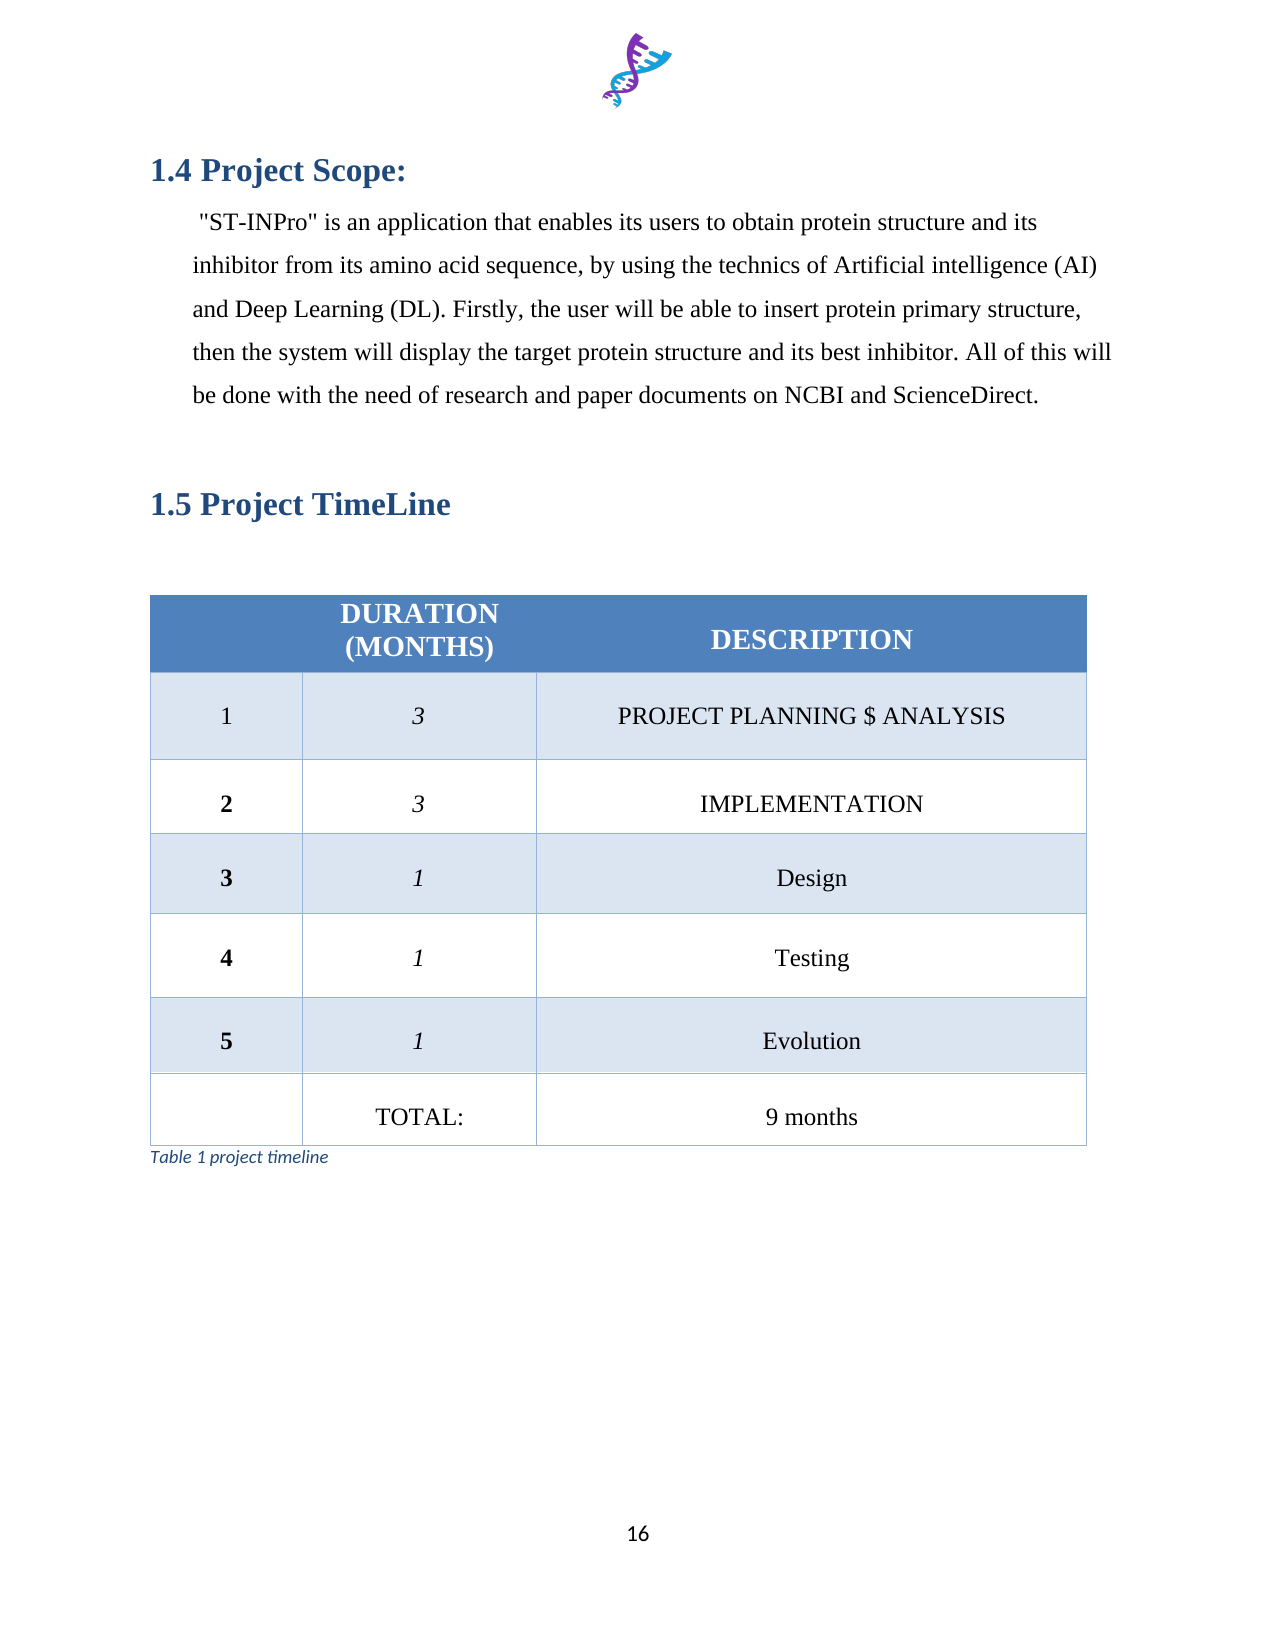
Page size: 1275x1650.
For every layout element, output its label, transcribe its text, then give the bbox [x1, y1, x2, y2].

table_cell PROJECT PLANNING $ ANALYSIS [537, 673, 1086, 759]
table_cell 2 [151, 760, 302, 833]
table_header DURATION (MONTHS) [303, 596, 536, 672]
text Table 1 project timeline [150, 1146, 1125, 1168]
table_cell 3 [303, 760, 536, 833]
table_cell 9 months [537, 1074, 1086, 1144]
table_cell 3 [303, 673, 536, 759]
table_cell 1 [303, 834, 536, 913]
table_cell TOTAL: [303, 1074, 536, 1144]
table_cell IMPLEMENTATION [537, 760, 1086, 833]
table_header [151, 596, 302, 672]
table_cell Evolution [537, 998, 1086, 1072]
table_header DESCRIPTION [537, 596, 1086, 672]
table_cell 1 [303, 998, 536, 1072]
list Project Scope: [150, 150, 1125, 188]
table_cell 4 [151, 914, 302, 997]
table_cell [151, 1074, 302, 1144]
table_cell 1 [151, 673, 302, 759]
table_cell Design [537, 834, 1086, 913]
picture [602, 33, 672, 109]
table_cell 3 [151, 834, 302, 913]
text "ST-INPro" is an application that enables its users to obtain protein structure and its inhibitor from its amino acid sequence, by using the technics of Artificial intelligence (AI) and Deep Learning (DL). Firstly, the user will be able to insert protein primary structure, then the system will display the target protein structure and its best inhibitor. All of this will be done with the need of research and paper documents on NCBI and ScienceDirect. [192, 207, 1125, 409]
table_cell Testing [537, 914, 1086, 997]
table_cell 1 [303, 914, 536, 997]
text 1.5 Project TimeLine [150, 485, 1125, 523]
table_cell 5 [151, 998, 302, 1072]
